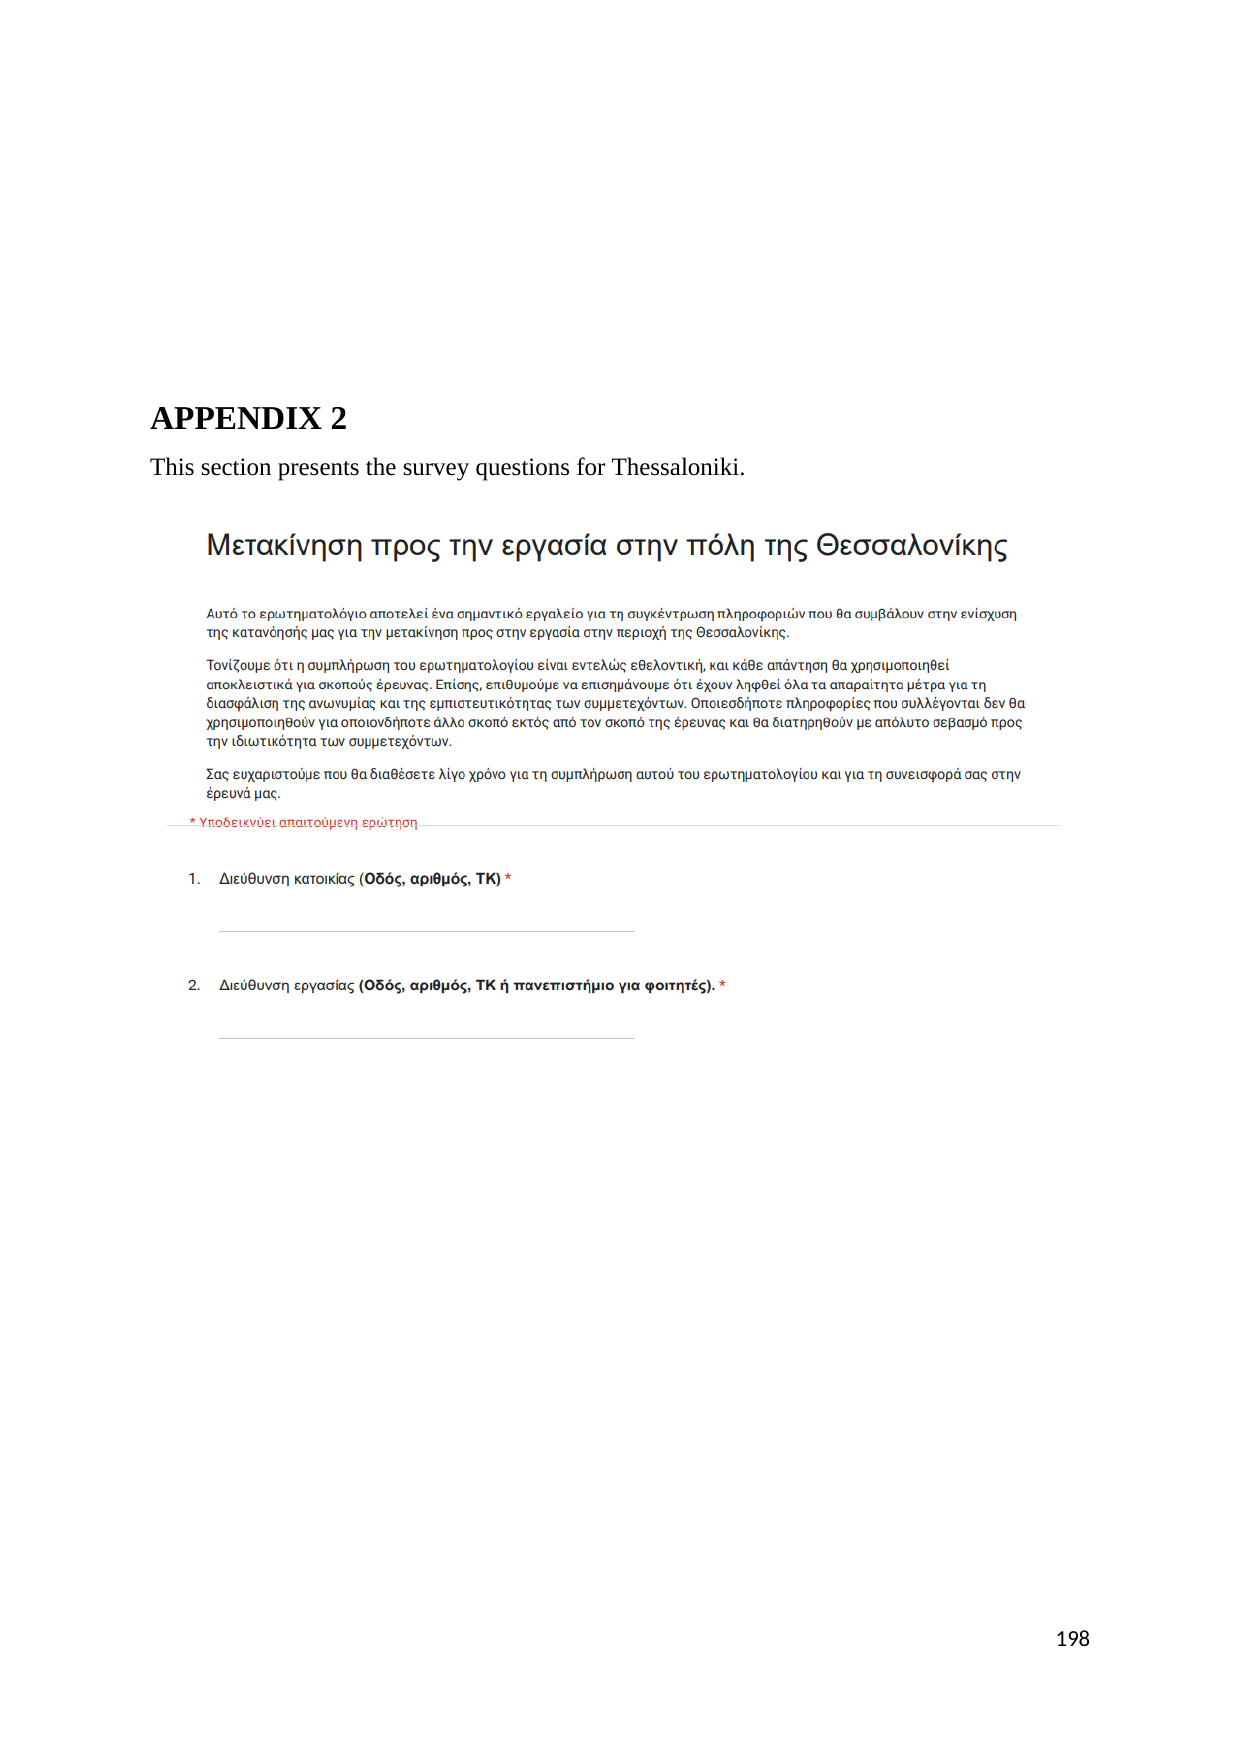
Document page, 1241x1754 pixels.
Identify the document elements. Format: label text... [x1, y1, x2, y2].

subtitle APPENDIX 2 [150, 398, 1090, 436]
text This section presents the survey questions for Thessaloniki. [150, 452, 1090, 481]
picture [150, 485, 1091, 1120]
